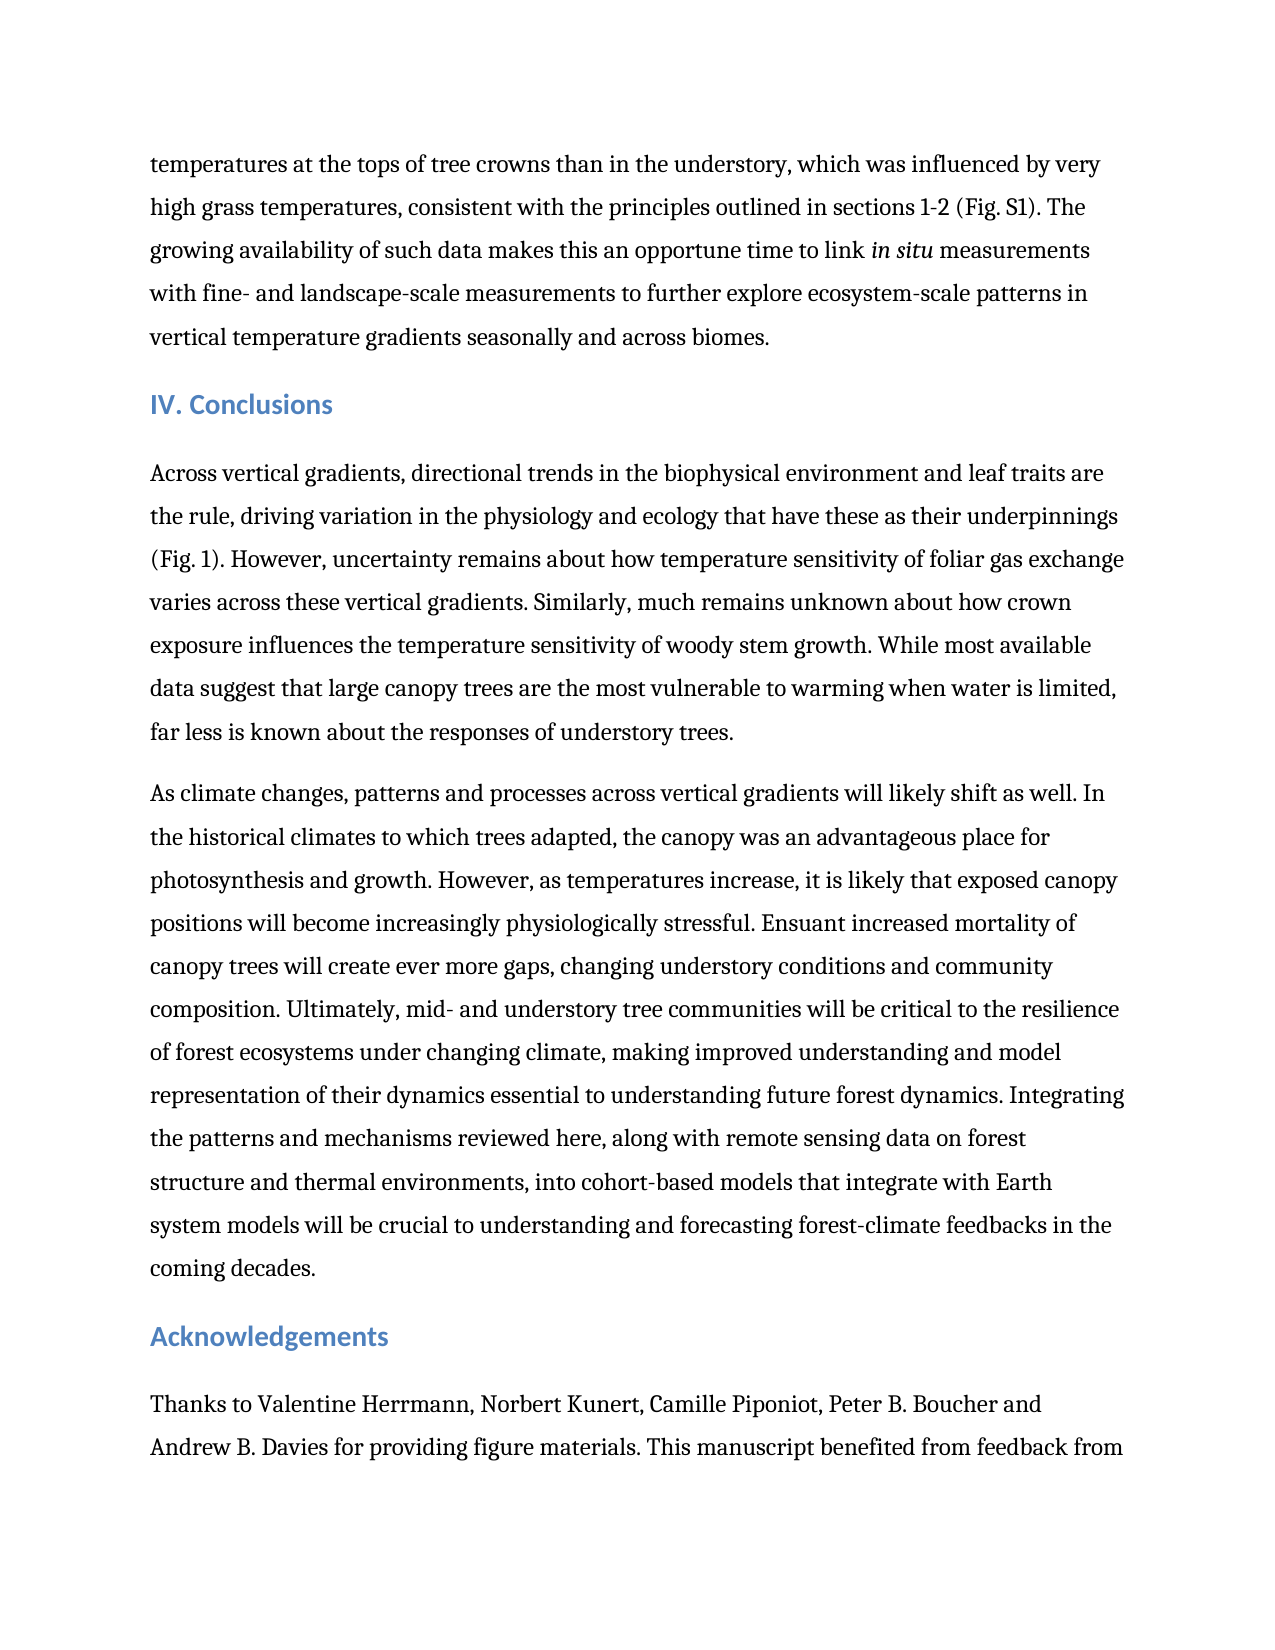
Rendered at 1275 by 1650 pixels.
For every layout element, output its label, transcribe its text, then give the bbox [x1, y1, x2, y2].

subtitle Acknowledgements [150, 1318, 1125, 1353]
text Across vertical gradients, directional trends in the biophysical environment and leaf traits are the rule, driving variation in the physiology and ecology that have these as their underpinnings (Fig. 1). However, uncertainty remains about how temperature sensitivity of foliar gas exchange varies across these vertical gradients. Similarly, much remains unknown about how crown exposure influences the temperature sensitivity of woody stem growth. While most available data suggest that large canopy trees are the most vulnerable to warming when water is limited, far less is known about the responses of understory trees. [150, 459, 1125, 746]
text As climate changes, patterns and processes across vertical gradients will likely shift as well. In the historical climates to which trees adapted, the canopy was an advantageous place for photosynthesis and growth. However, as temperatures increase, it is likely that exposed canopy positions will become increasingly physiologically stressful. Ensuant increased mortality of canopy trees will create ever more gaps, changing understory conditions and community composition. Ultimately, mid- and understory tree communities will be critical to the resilience of forest ecosystems under changing climate, making improved understanding and model representation of their dynamics essential to understanding future forest dynamics. Integrating the patterns and mechanisms reviewed here, along with remote sensing data on forest structure and thermal environments, into cohort-based models that integrate with Earth system models will be crucial to understanding and forecasting forest-climate feedbacks in the coming decades. [150, 779, 1125, 1282]
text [150, 1390, 1125, 1462]
subtitle IV. Conclusions [150, 386, 1125, 422]
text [150, 150, 1125, 351]
